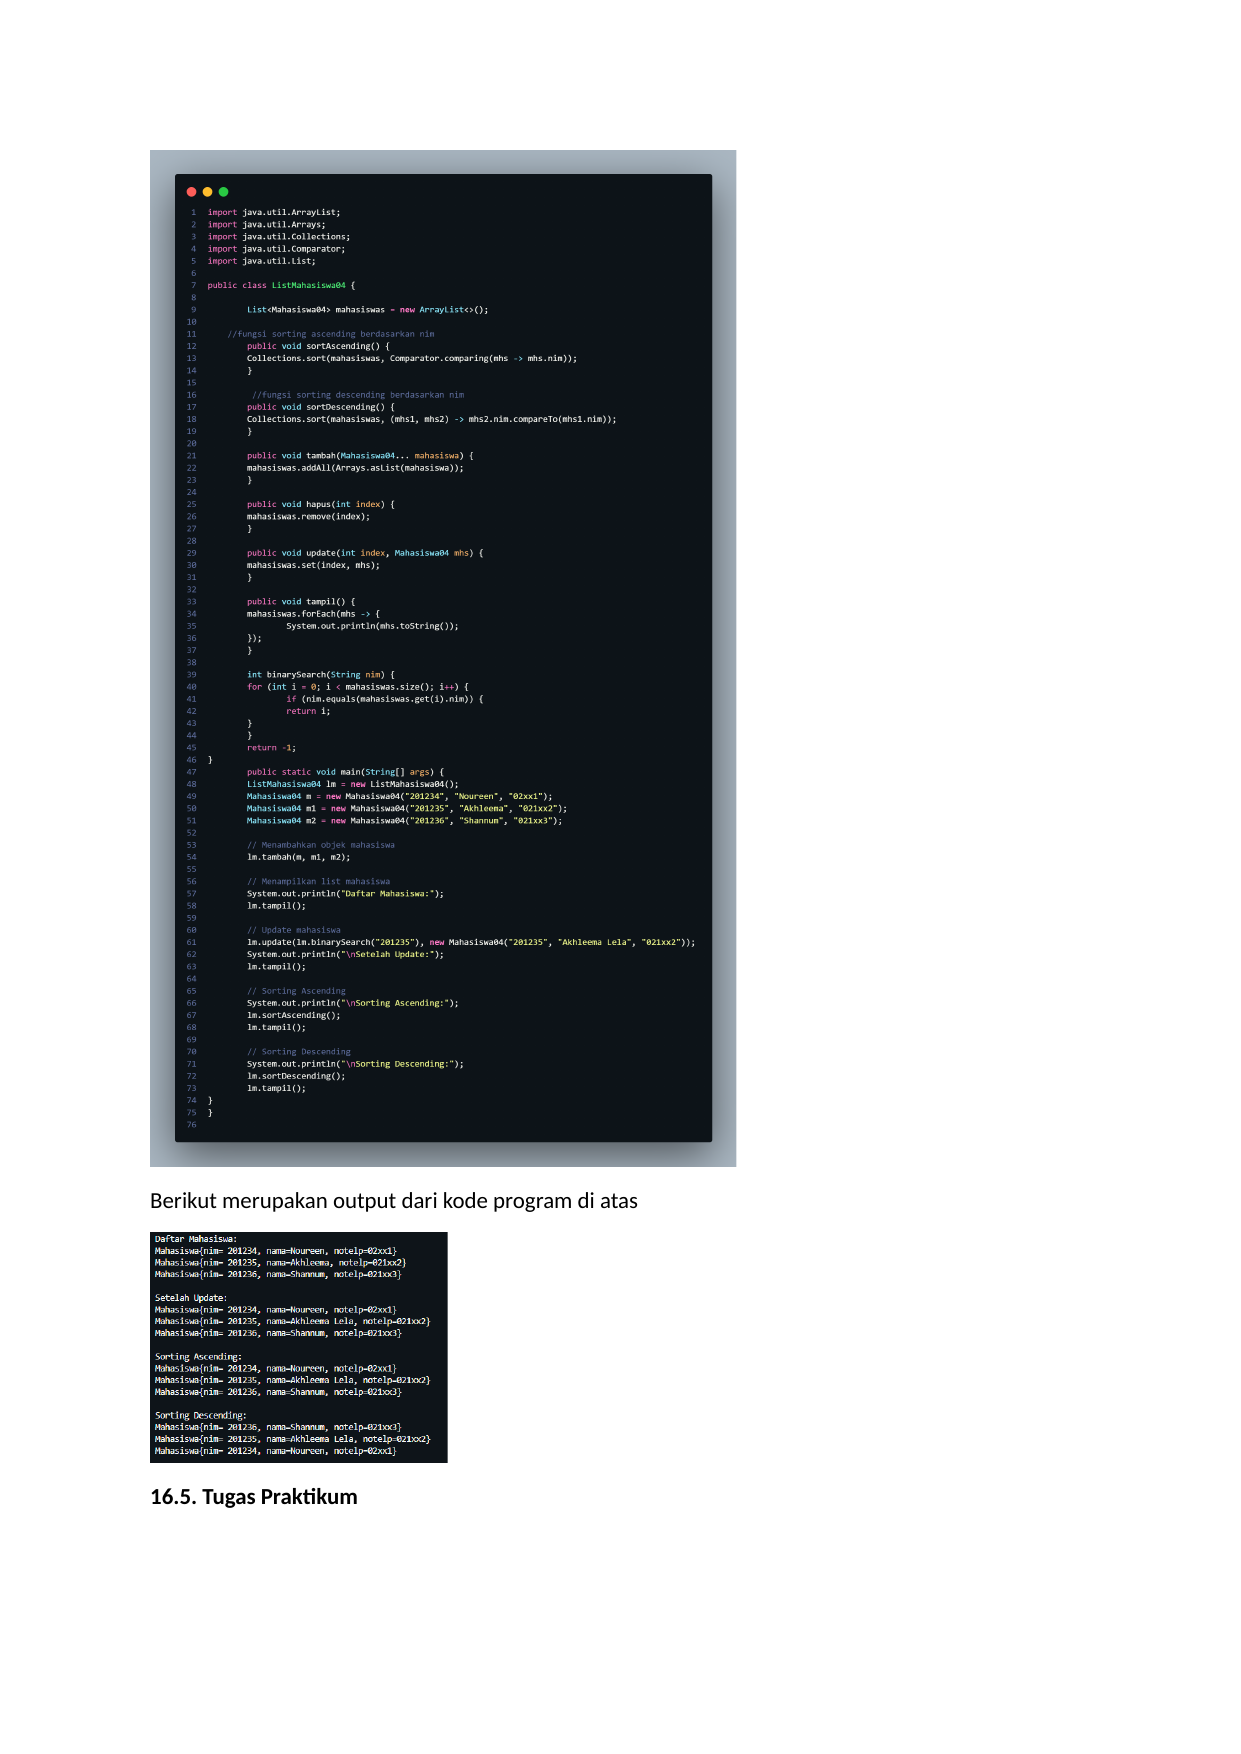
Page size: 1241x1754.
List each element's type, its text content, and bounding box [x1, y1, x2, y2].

picture [150, 150, 737, 1167]
picture [150, 1232, 448, 1463]
text 16.5. Tugas Praktikum [150, 1482, 1090, 1510]
text Berikut merupakan output dari kode program di atas [150, 1186, 1090, 1214]
